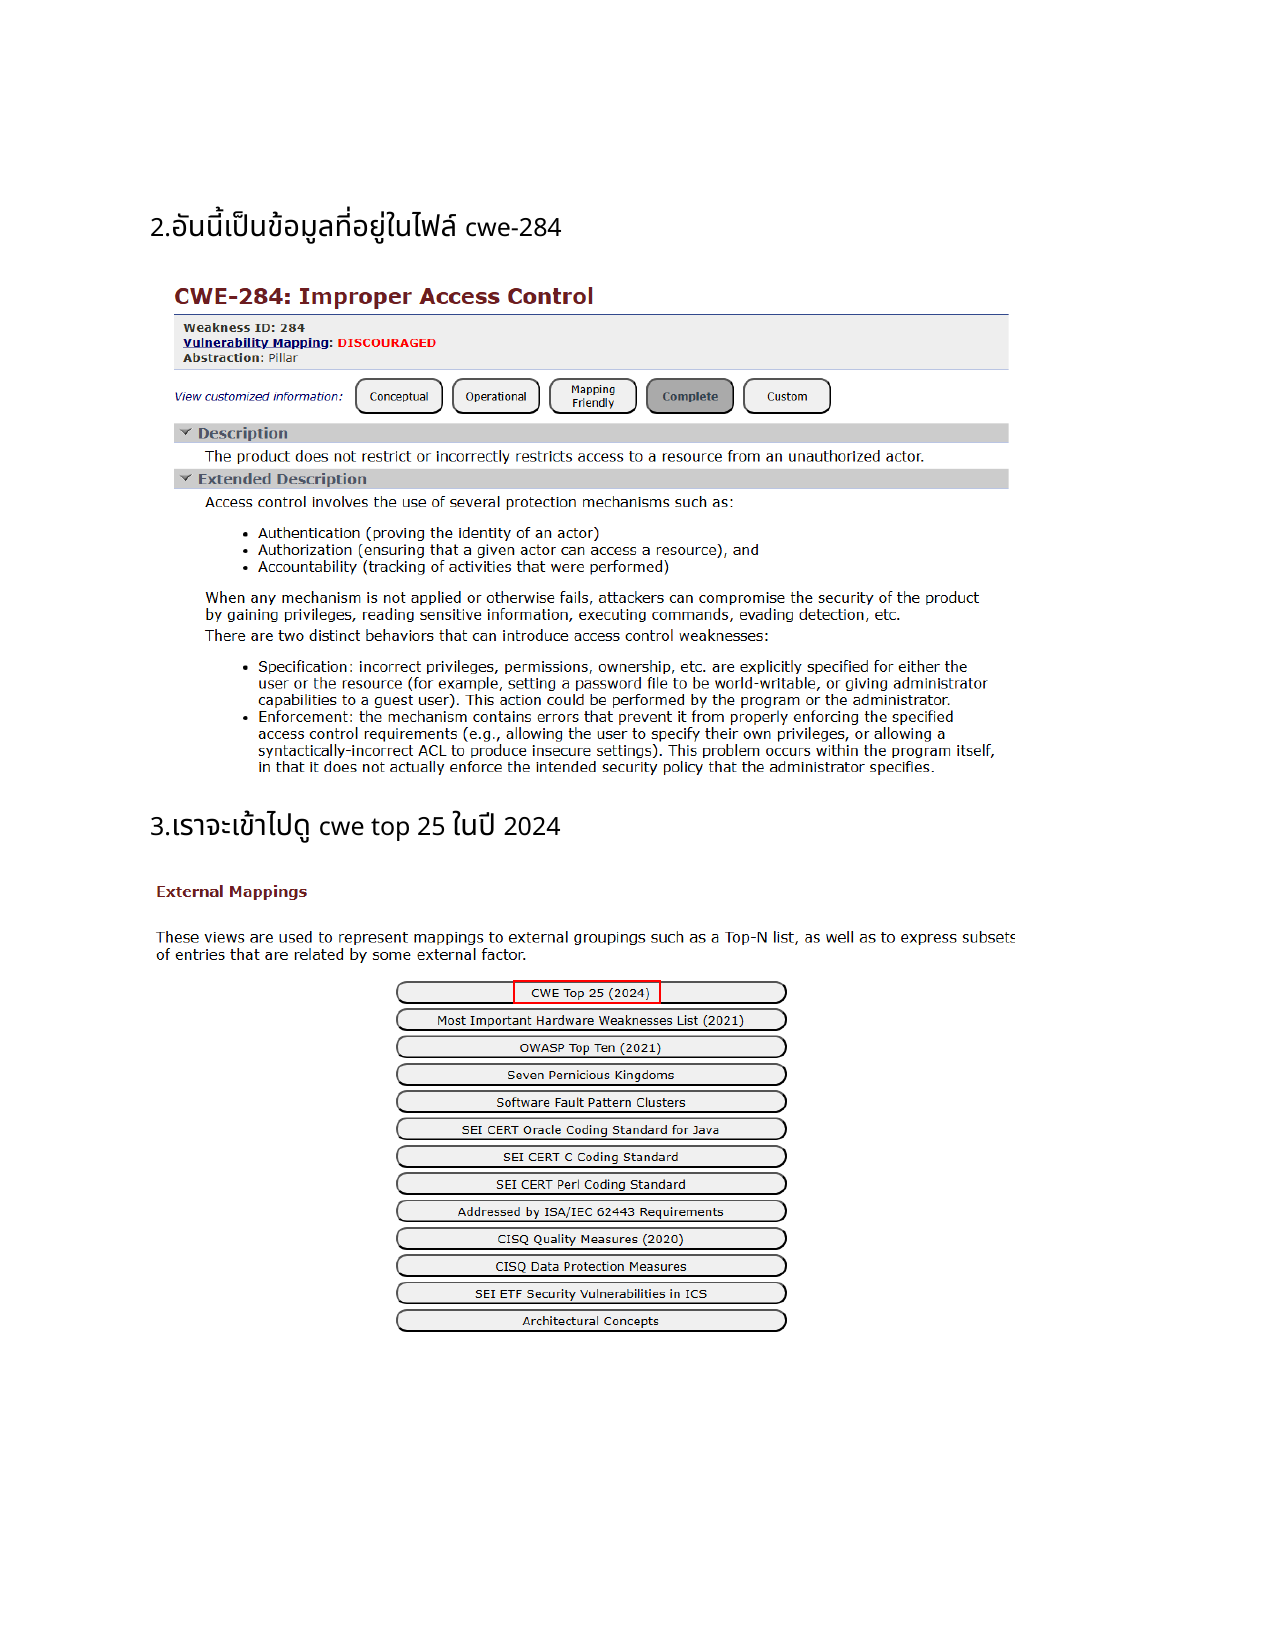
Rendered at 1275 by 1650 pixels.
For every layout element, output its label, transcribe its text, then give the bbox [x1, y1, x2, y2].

text 3.เราจะเข้าไปดู cwe top 25 ในปี 2024 [150, 805, 1125, 849]
text 2.อันนี้เป็นข้อมูลที่อยู่ในไฟล์ cwe-284 [150, 206, 1125, 250]
picture [150, 872, 1015, 1344]
picture [150, 273, 1009, 783]
